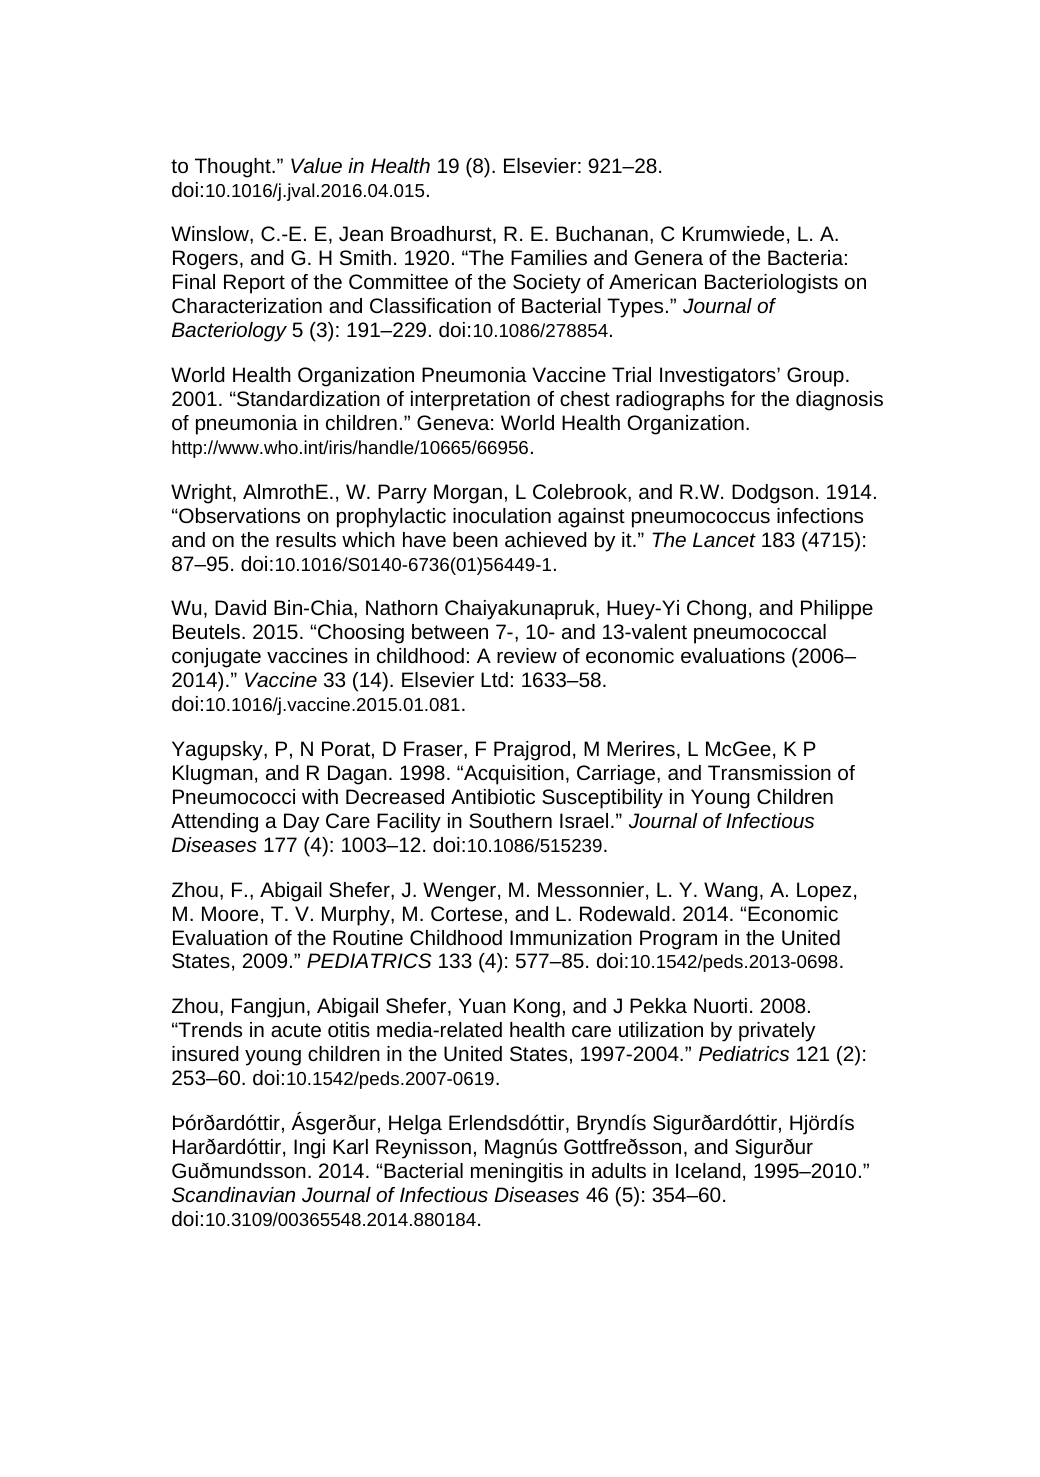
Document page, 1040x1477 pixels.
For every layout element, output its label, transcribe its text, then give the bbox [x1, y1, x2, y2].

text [171, 153, 886, 201]
text Wright, AlmrothE., W. Parry Morgan, L Colebrook, and R.W. Dodgson. 1914. “Observations on prophylactic inoculation against pneumococcus infections and on the results which have been achieved by it.” The Lancet 183 (4715): 87–95. doi:10.1016/S0140-6736(01)56449-1. [171, 479, 886, 575]
text Winslow, C.-E. E, Jean Broadhurst, R. E. Buchanan, C Krumwiede, L. A. Rogers, and G. H Smith. 1920. “The Families and Genera of the Bacteria: Final Report of the Committee of the Society of American Bacteriologists on Characterization and Classification of Bacterial Types.” Journal of Bacteriology 5 (3): 191–229. doi:10.1086/278854. [171, 222, 886, 342]
text Þórðardóttir, Ásgerður, Helga Erlendsdóttir, Bryndís Sigurðardóttir, Hjördís Harðardóttir, Ingi Karl Reynisson, Magnús Gottfreðsson, and Sigurður Guðmundsson. 2014. “Bacterial meningitis in adults in Iceland, 1995–2010.” Scandinavian Journal of Infectious Diseases 46 (5): 354–60. doi:10.3109/00365548.2014.880184. [171, 1111, 886, 1231]
text Zhou, Fangjun, Abigail Shefer, Yuan Kong, and J Pekka Nuorti. 2008. “Trends in acute otitis media-related health care utilization by privately insured young children in the United States, 1997-2004.” Pediatrics 121 (2): 253–60. doi:10.1542/peds.2007-0619. [171, 994, 886, 1090]
text Yagupsky, P, N Porat, D Fraser, F Prajgrod, M Merires, L McGee, K P Klugman, and R Dagan. 1998. “Acquisition, Carriage, and Transmission of Pneumococci with Decreased Antibiotic Susceptibility in Young Children Attending a Day Care Facility in Southern Israel.” Journal of Infectious Diseases 177 (4): 1003–12. doi:10.1086/515239. [171, 737, 886, 857]
text Zhou, F., Abigail Shefer, J. Wenger, M. Messonnier, L. Y. Wang, A. Lopez, M. Moore, T. V. Murphy, M. Cortese, and L. Rodewald. 2014. “Economic Evaluation of the Routine Childhood Immunization Program in the United States, 2009.” PEDIATRICS 133 (4): 577–85. doi:10.1542/peds.2013-0698. [171, 877, 886, 973]
text Wu, David Bin-Chia, Nathorn Chaiyakunapruk, Huey-Yi Chong, and Philippe Beutels. 2015. “Choosing between 7-, 10- and 13-valent pneumococcal conjugate vaccines in childhood: A review of economic evaluations (2006–2014).” Vaccine 33 (14). Elsevier Ltd: 1633–58. doi:10.1016/j.vaccine.2015.01.081. [171, 596, 886, 716]
text World Health Organization Pneumonia Vaccine Trial Investigators’ Group. 2001. “Standardization of interpretation of chest radiographs for the diagnosis of pneumonia in children.” Geneva: World Health Organization. http://www.who.int/iris/handle/10665/66956. [171, 363, 886, 459]
